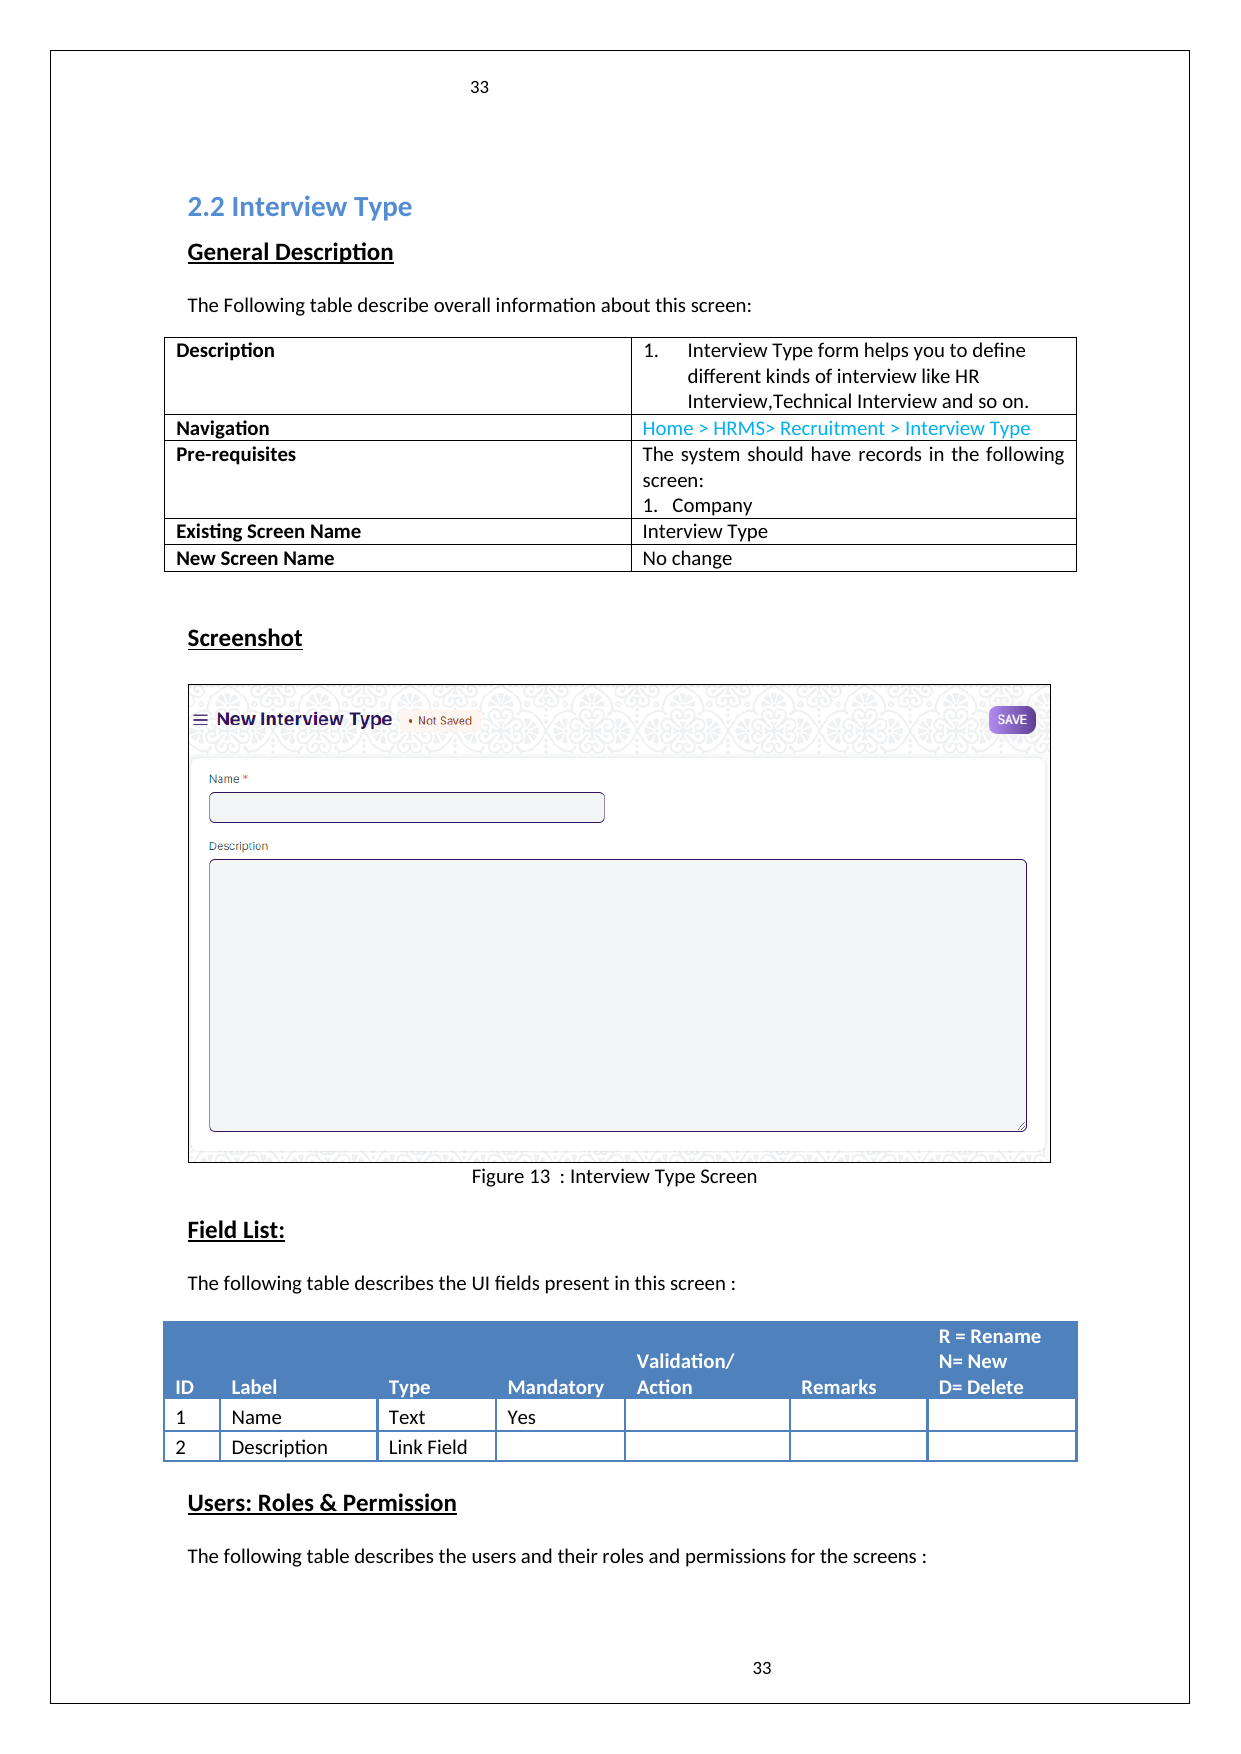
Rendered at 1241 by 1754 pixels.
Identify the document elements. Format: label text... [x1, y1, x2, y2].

list Screenshot [187, 622, 1053, 653]
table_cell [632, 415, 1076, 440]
text Figure 13 : Interview Type Screen [187, 1163, 1042, 1189]
text The following table describes the users and their roles and permissions for the screens : [146, 1543, 1042, 1569]
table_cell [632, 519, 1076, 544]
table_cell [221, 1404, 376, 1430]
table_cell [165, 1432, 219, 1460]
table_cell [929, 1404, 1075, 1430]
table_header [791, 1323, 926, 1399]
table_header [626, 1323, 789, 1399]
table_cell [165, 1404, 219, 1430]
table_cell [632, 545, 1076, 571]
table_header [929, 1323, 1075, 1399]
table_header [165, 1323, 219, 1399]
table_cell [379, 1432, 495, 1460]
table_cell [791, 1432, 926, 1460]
list General Description [187, 236, 1053, 267]
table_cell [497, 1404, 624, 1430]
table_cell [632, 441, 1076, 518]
subtitle Interview Type [187, 188, 1053, 223]
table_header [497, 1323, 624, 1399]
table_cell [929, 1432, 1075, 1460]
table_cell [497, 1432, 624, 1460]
list Field List: [187, 1214, 1053, 1245]
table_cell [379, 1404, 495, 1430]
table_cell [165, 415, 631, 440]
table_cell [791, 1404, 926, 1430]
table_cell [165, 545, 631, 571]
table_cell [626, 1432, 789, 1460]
list Users: Roles & Permission [187, 1487, 1053, 1518]
list The Following table describe overall information about this screen: [187, 292, 1053, 317]
list The following table describes the UI fields present in this screen : [187, 1270, 1053, 1296]
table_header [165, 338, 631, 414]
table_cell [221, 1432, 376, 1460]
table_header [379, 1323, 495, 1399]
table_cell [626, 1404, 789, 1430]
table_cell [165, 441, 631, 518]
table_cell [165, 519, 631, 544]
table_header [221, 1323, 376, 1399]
picture [189, 685, 1050, 1162]
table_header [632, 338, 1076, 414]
